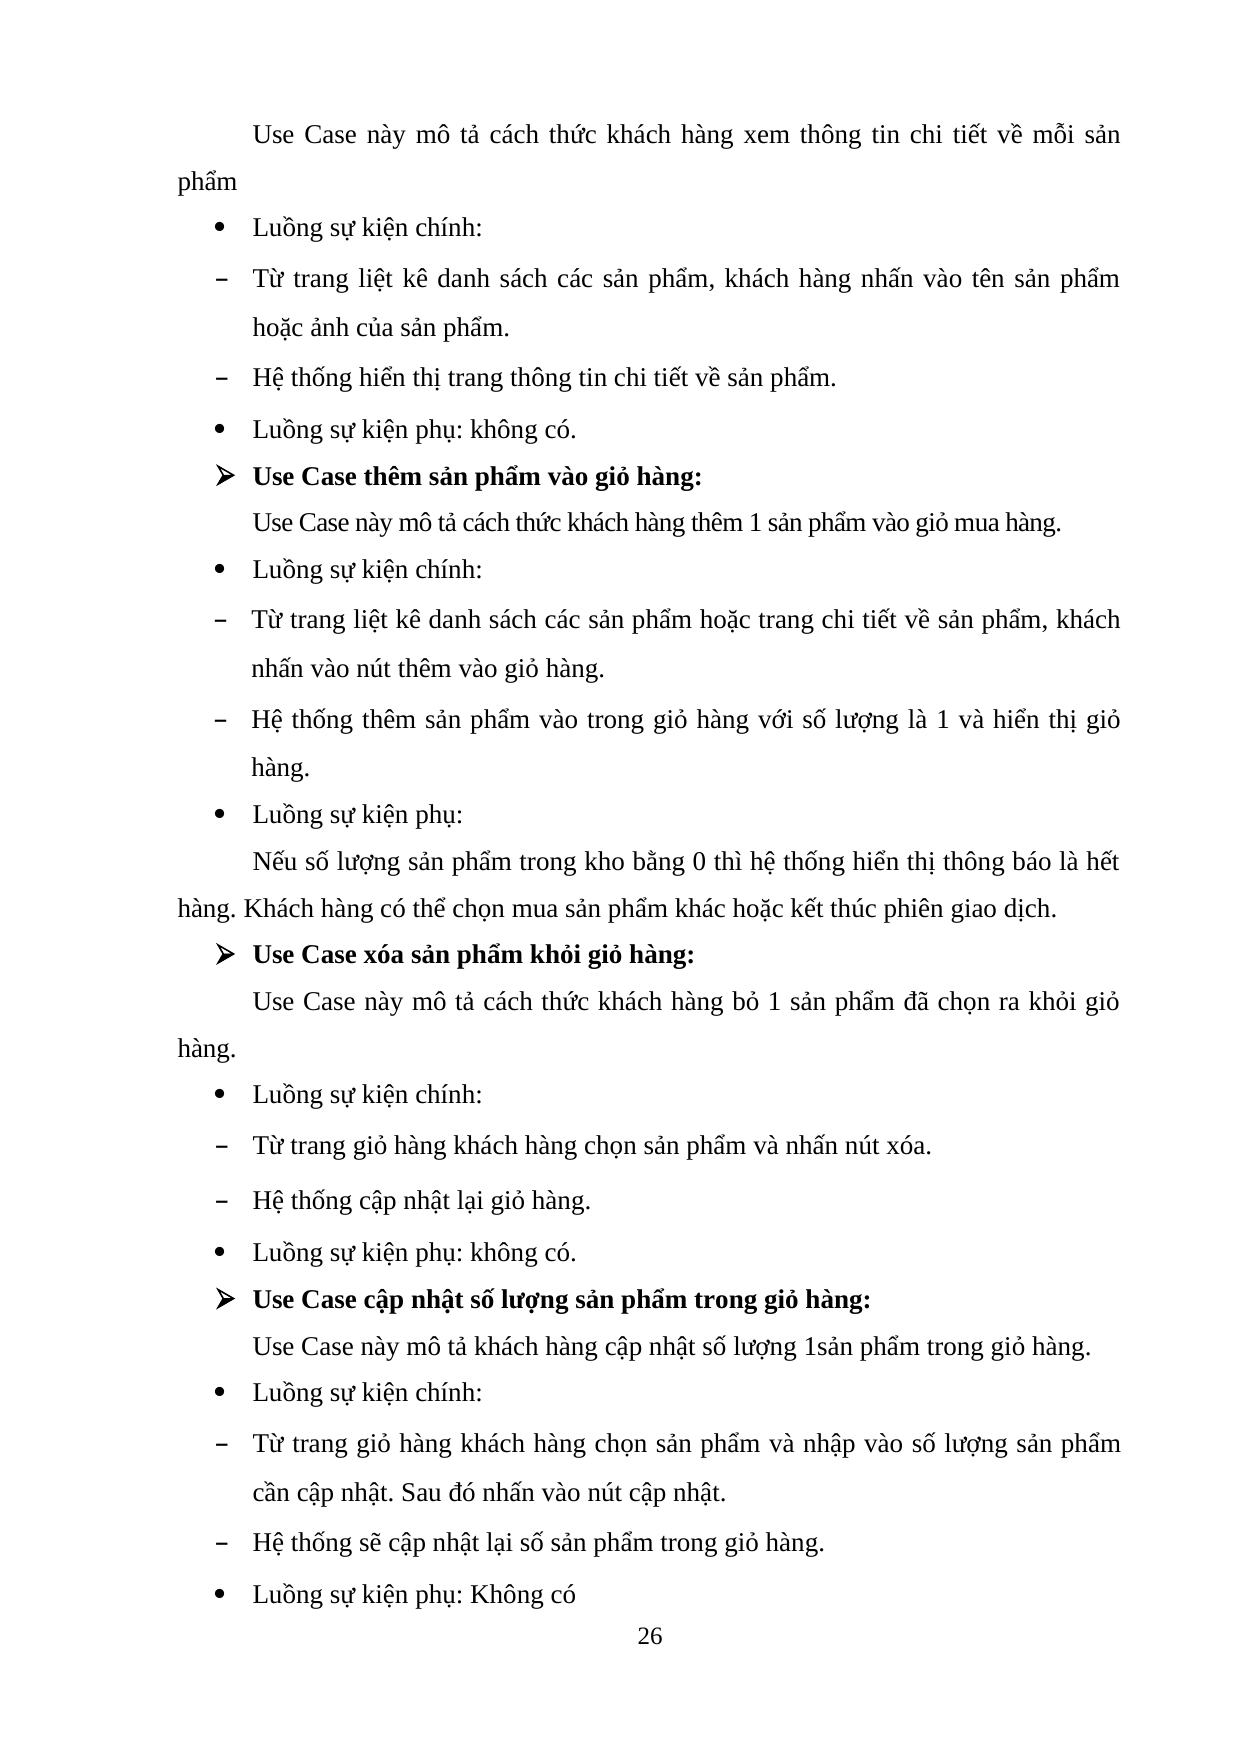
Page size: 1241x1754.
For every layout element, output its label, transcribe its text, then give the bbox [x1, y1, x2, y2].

list Hệ thống cập nhật lại giỏ hàng. [215, 1181, 1122, 1218]
list Use Case cập nhật số lượng sản phẩm trong giỏ hàng: [215, 1283, 1122, 1314]
list Luồng sự kiện chính: [215, 1376, 1122, 1408]
list Use Case thêm sản phẩm vào giỏ hàng: [215, 459, 1122, 491]
list Luồng sự kiện chính: [215, 553, 1122, 584]
list Từ trang liệt kê danh sách các sản phẩm, khách hàng nhấn vào tên sản phẩm hoặc ảnh của sản phẩm. [215, 258, 1122, 342]
list Use Case này mô tả cách thức khách hàng thêm 1 sản phẩm vào giỏ mua hàng. [177, 506, 1122, 538]
list Hệ thống hiển thị trang thông tin chi tiết về sản phẩm. [215, 357, 1122, 394]
list Từ trang liệt kê danh sách các sản phẩm hoặc trang chi tiết về sản phẩm, khách nhấn vào nút thêm vào giỏ hàng. [213, 600, 1122, 683]
list Use Case này mô tả khách hàng cập nhật số lượng 1sản phẩm trong giỏ hàng. [177, 1330, 1122, 1361]
list Use Case này mô tả cách thức khách hàng bỏ 1 sản phẩm đã chọn ra khỏi giỏ hàng. [177, 985, 1122, 1063]
list Use Case này mô tả cách thức khách hàng xem thông tin chi tiết về mỗi sản phẩm [177, 118, 1122, 196]
list Từ trang giỏ hàng khách hàng chọn sản phẩm và nhập vào số lượng sản phẩm cần cập nhật. Sau đó nhấn vào nút cập nhật. [215, 1423, 1122, 1507]
list Use Case xóa sản phẩm khỏi giỏ hàng: [215, 938, 1122, 969]
list Nếu số lượng sản phẩm trong kho bằng 0 thì hệ thống hiển thị thông báo là hết hàng. Khách hàng có thể chọn mua sản phẩm khác hoặc kết thúc phiên giao dịch. [177, 845, 1122, 923]
list Từ trang giỏ hàng khách hàng chọn sản phẩm và nhấn nút xóa. [215, 1125, 1122, 1162]
list Luồng sự kiện phụ: không có. [215, 413, 1122, 444]
list Luồng sự kiện phụ: Không có [215, 1578, 1122, 1609]
list Luồng sự kiện phụ: [215, 798, 1122, 829]
list Luồng sự kiện phụ: không có. [215, 1236, 1122, 1267]
list Luồng sự kiện chính: [215, 1078, 1122, 1110]
list Hệ thống sẽ cập nhật lại số sản phẩm trong giỏ hàng. [215, 1522, 1122, 1559]
list Hệ thống thêm sản phẩm vào trong giỏ hàng với số lượng là 1 và hiển thị giỏ hàng. [213, 699, 1122, 783]
list Luồng sự kiện chính: [215, 211, 1122, 243]
